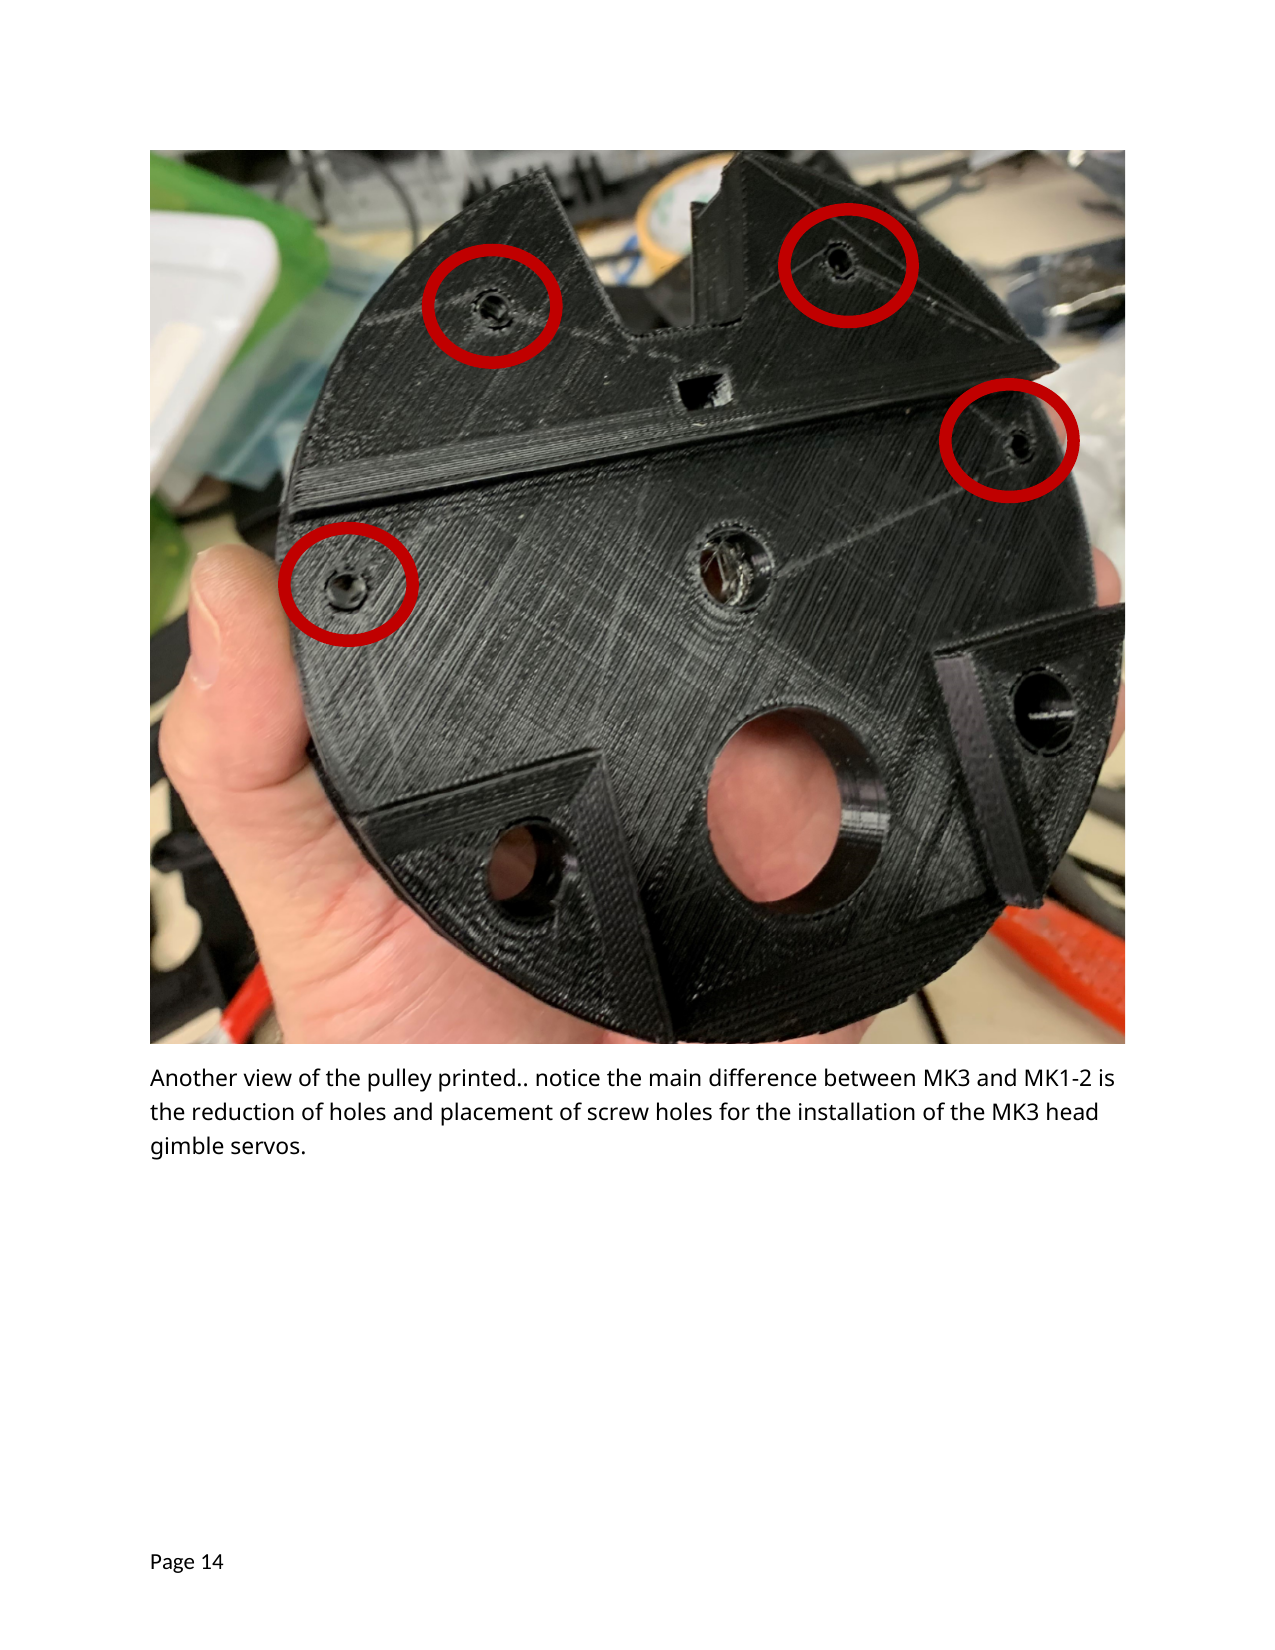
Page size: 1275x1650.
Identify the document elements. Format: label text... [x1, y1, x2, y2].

picture [150, 150, 1125, 1044]
text Another view of the pulley printed.. notice the main difference between MK3 and MK1-2 is the reduction of holes and placement of screw holes for the installation of the MK3 head gimble servos. [150, 1062, 1125, 1161]
